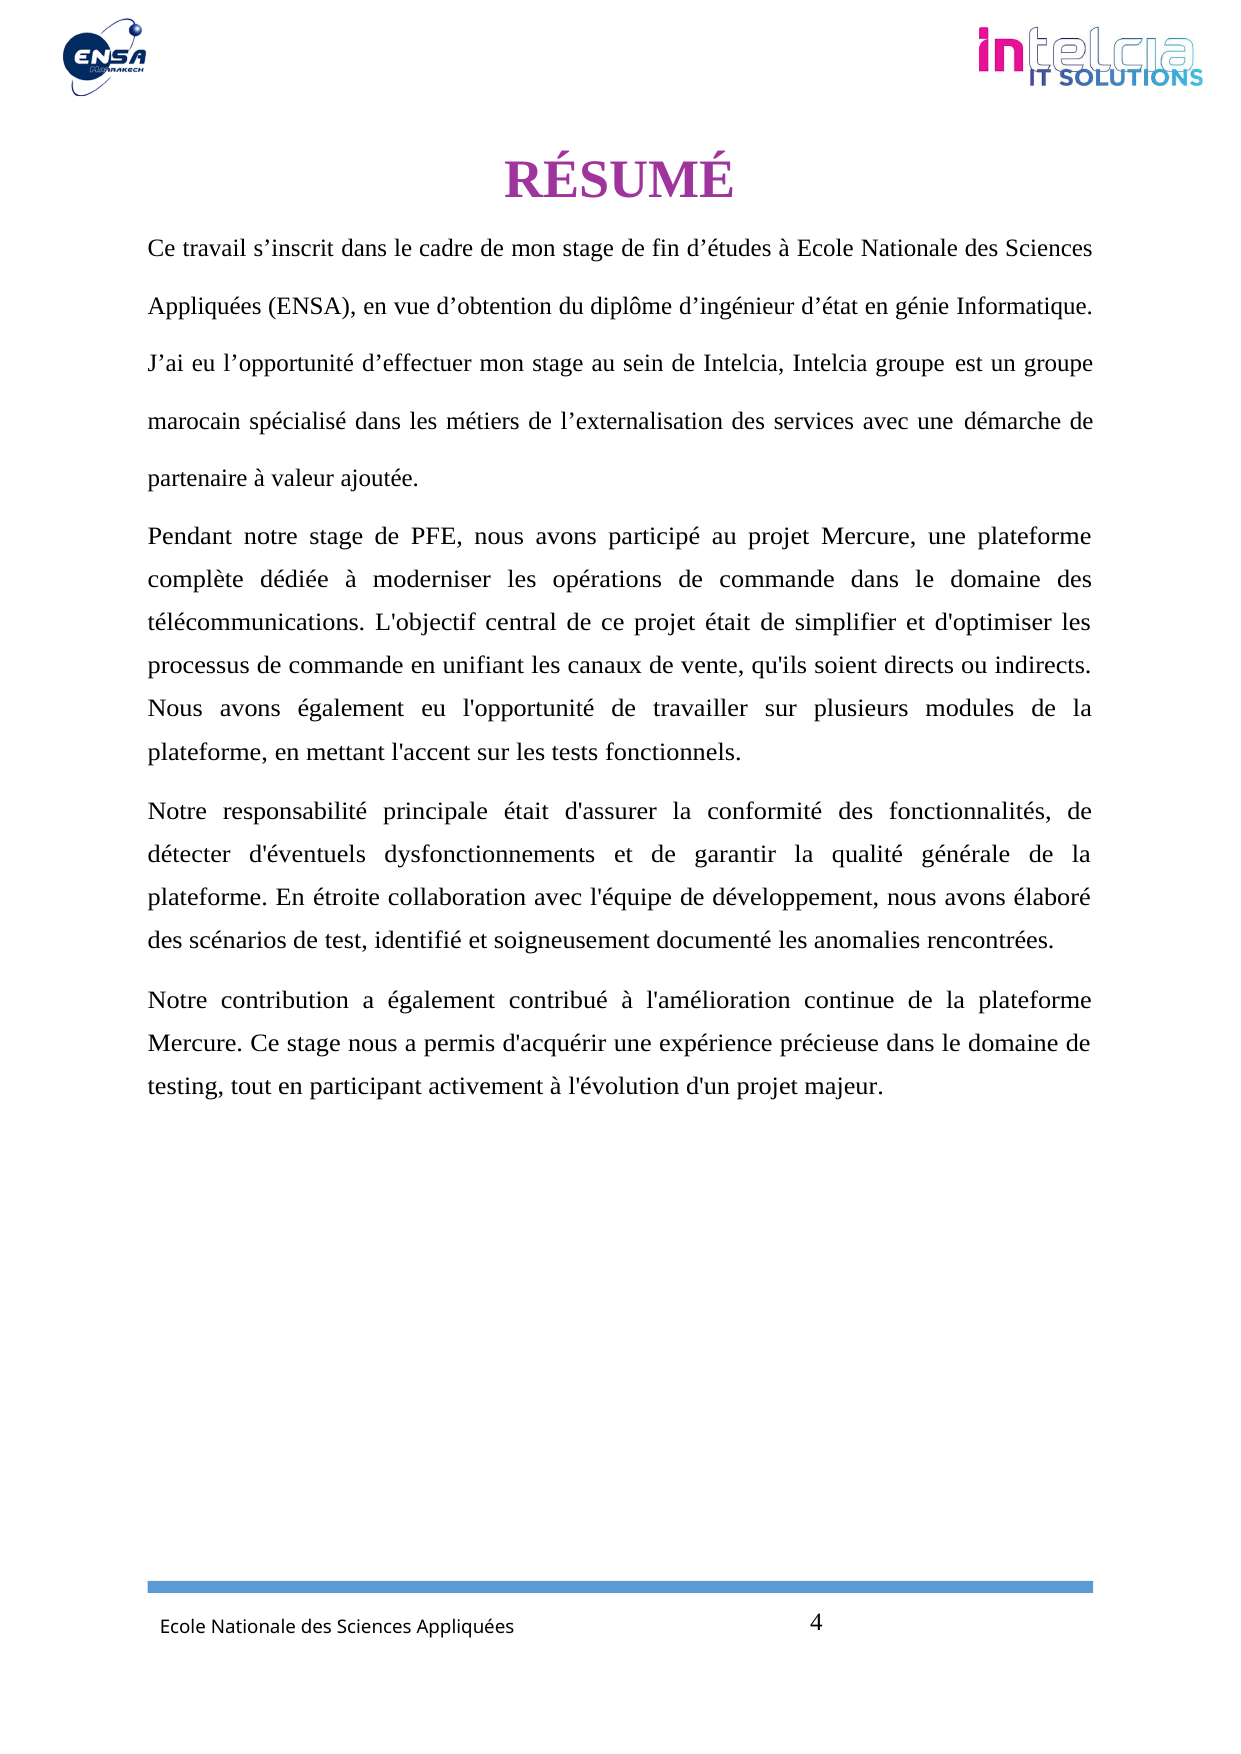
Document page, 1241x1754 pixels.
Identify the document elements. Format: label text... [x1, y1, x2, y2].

text Ce travail s’inscrit dans le cadre de mon stage de fin d’études à Ecole Nationale des Sciences Appliquées (ENSA), en vue d’obtention du diplôme d’ingénieur d’état en génie Informatique. J’ai eu l’opportunité d’effectuer mon stage au sein de Intelcia, Intelcia groupe est un groupe marocain spécialisé dans les métiers de l’externalisation des services avec une démarche de partenaire à valeur ajoutée. [147, 233, 1093, 492]
text RÉSUMÉ [149, 147, 1090, 209]
picture [979, 20, 1203, 86]
text Notre contribution a également contribué à l'amélioration continue de la plateforme Mercure. Ce stage nous a permis d'acquérir une expérience précieuse dans le domaine de testing, tout en participant activement à l'évolution d'un projet majeur. [147, 985, 1092, 1100]
picture [54, 14, 152, 96]
text Pendant notre stage de PFE, nous avons participé au projet Mercure, une plateforme complète dédiée à moderniser les opérations de commande dans le domaine des télécommunications. L'objectif central de ce projet était de simplifier et d'optimiser les processus de commande en unifiant les canaux de vente, qu'ils soient directs ou indirects. Nous avons également eu l'opportunité de travailler sur plusieurs modules de la plateforme, en mettant l'accent sur les tests fonctionnels. [147, 521, 1092, 765]
text Notre responsabilité principale était d'assurer la conformité des fonctionnalités, de détecter d'éventuels dysfonctionnements et de garantir la qualité générale de la plateforme. En étroite collaboration avec l'équipe de développement, nous avons élaboré des scénarios de test, identifié et soigneusement documenté les anomalies rencontrées. [147, 796, 1092, 954]
